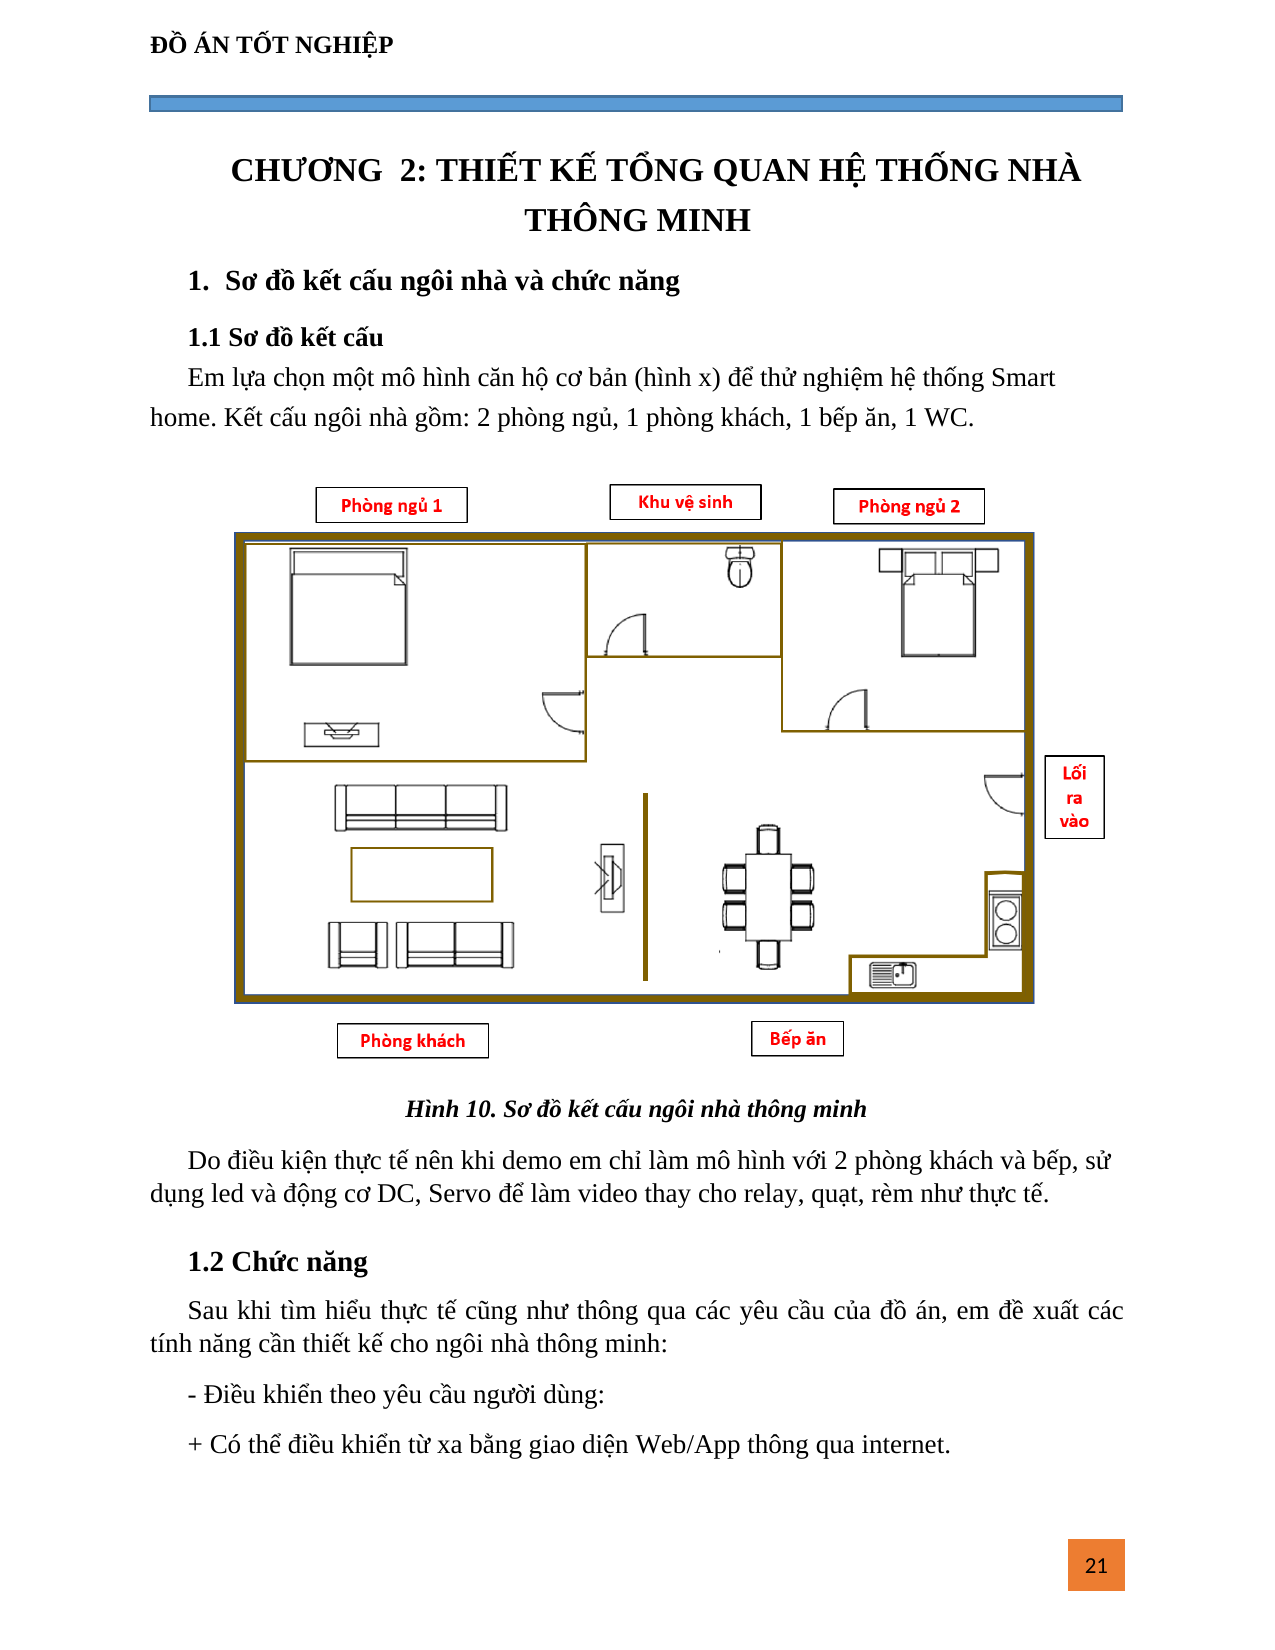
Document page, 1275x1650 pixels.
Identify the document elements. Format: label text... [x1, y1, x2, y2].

list 1.1 Sơ đồ kết cấu [150, 321, 1125, 352]
subtitle CHƯƠNG 2: THIẾT KẾ TỔNG QUAN HỆ THỐNG NHÀ THÔNG MINH [150, 150, 1125, 238]
text Do điều kiện thực tế nên khi demo em chỉ làm mô hình với 2 phòng khách và bếp, sử dụng led và động cơ DC, Servo để làm video thay cho relay, quạt, rèm như thực tế. [150, 1144, 1125, 1208]
subtitle Sơ đồ kết cấu ngôi nhà và chức năng [187, 263, 1125, 297]
list Em lựa chọn một mô hình căn hộ cơ bản (hình x) để thử nghiệm hệ thống Smart home. Kết cấu ngôi nhà gồm: 2 phòng ngủ, 1 phòng khách, 1 bếp ăn, 1 WC. [150, 361, 1125, 433]
text + Có thể điều khiển từ xa bằng giao diện Web/App thông qua internet. [150, 1428, 1125, 1459]
text Sau khi tìm hiểu thực tế cũng như thông qua các yêu cầu của đồ án, em đề xuất các tính năng cần thiết kế cho ngôi nhà thông minh: [150, 1294, 1125, 1359]
list 1.2 Chức năng [150, 1244, 1125, 1277]
picture [187, 458, 1128, 1076]
text - Điều khiển theo yêu cầu người dùng: [150, 1378, 1125, 1409]
